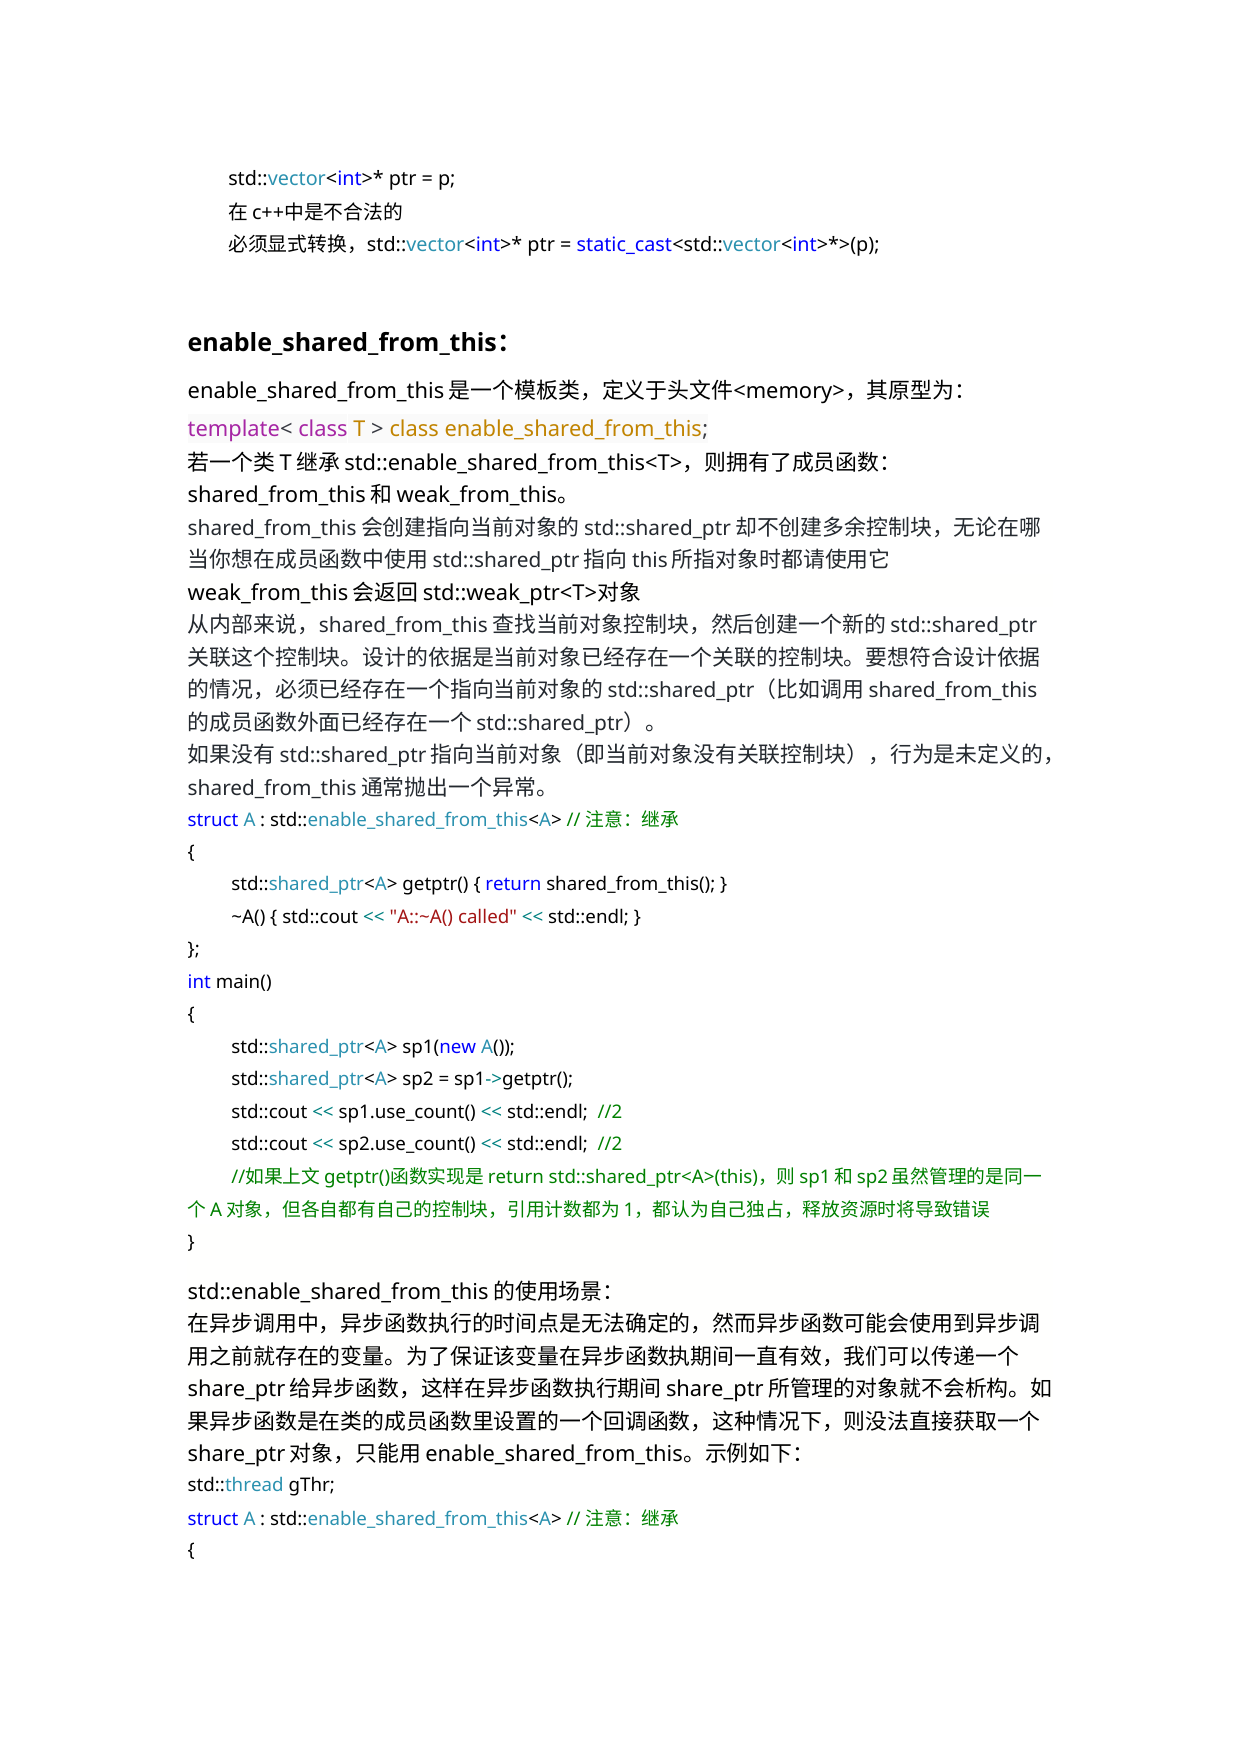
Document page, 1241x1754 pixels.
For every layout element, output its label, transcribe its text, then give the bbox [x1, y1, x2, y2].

text std::thread gThr; [187, 1468, 1053, 1501]
text { [187, 1533, 1053, 1566]
text std::shared_ptr<A> sp2 = sp1->getptr(); [187, 1062, 1053, 1094]
text enable_shared_from_this是一个模板类，定义于头文件<memory>，其原型为： [187, 373, 1053, 406]
text std::shared_ptr<A> getptr() { return shared_from_this(); } [187, 867, 1053, 899]
text std::cout << sp2.use_count() << std::endl; //2 [187, 1127, 1053, 1159]
text 如果没有std::shared_ptr指向当前对象（即当前对象没有关联控制块），行为是未定义的，shared_from_this通常抛出一个异常。 [187, 737, 1053, 802]
text 若一个类T继承std::enable_shared_from_this<T>，则拥有了成员函数：shared_from_this和weak_from_this。 [187, 444, 1053, 509]
text } [187, 1224, 1053, 1257]
text int main() [187, 964, 1053, 997]
text { [187, 997, 1053, 1029]
text //如果上文getptr()函数实现是return std::shared_ptr<A>(this)，则sp1和sp2虽然管理的是同一个A对象，但各自都有自己的控制块，引用计数都为1，都认为自己独占，释放资源时将导致错误 [187, 1159, 1053, 1224]
text std::enable_shared_from_this的使用场景： [187, 1273, 1053, 1306]
text enable_shared_from_this： [187, 308, 1053, 373]
text std::shared_ptr<A> sp1(new A()); [187, 1029, 1053, 1062]
text struct A : std::enable_shared_from_this<A> // 注意：继承 [187, 1501, 1053, 1533]
text 必须显式转换，std::vector<int>* ptr = static_cast<std::vector<int>*>(p); [187, 227, 1053, 259]
text struct A : std::enable_shared_from_this<A> // 注意：继承 [187, 802, 1053, 834]
text 在c++中是不合法的 [187, 194, 1053, 227]
text std::cout << sp1.use_count() << std::endl; //2 [187, 1094, 1053, 1127]
text shared_from_this会创建指向当前对象的std::shared_ptr却不创建多余控制块，无论在哪当你想在成员函数中使用std::shared_ptr指向this所指对象时都请使用它 [187, 509, 1053, 574]
text 从内部来说，shared_from_this查找当前对象控制块，然后创建一个新的std::shared_ptr关联这个控制块。设计的依据是当前对象已经存在一个关联的控制块。要想符合设计依据的情况，必须已经存在一个指向当前对象的std::shared_ptr（比如调用shared_from_this的成员函数外面已经存在一个std::shared_ptr）。 [187, 607, 1053, 737]
text ~A() { std::cout << "A::~A() called" << std::endl; } [187, 899, 1053, 932]
text std::vector<int>* ptr = p; [187, 162, 1053, 194]
text { [187, 834, 1053, 867]
text template< class T > class enable_shared_from_this; [187, 412, 1053, 444]
text 在异步调用中，异步函数执行的时间点是无法确定的，然而异步函数可能会使用到异步调用之前就存在的变量。为了保证该变量在异步函数执期间一直有效，我们可以传递一个share_ptr给异步函数，这样在异步函数执行期间share_ptr所管理的对象就不会析构。如果异步函数是在类的成员函数里设置的一个回调函数，这种情况下，则没法直接获取一个share_ptr对象，只能用enable_shared_from_this。示例如下： [187, 1306, 1053, 1468]
text weak_from_this会返回std::weak_ptr<T>对象 [187, 574, 1053, 607]
text }; [187, 932, 1053, 964]
